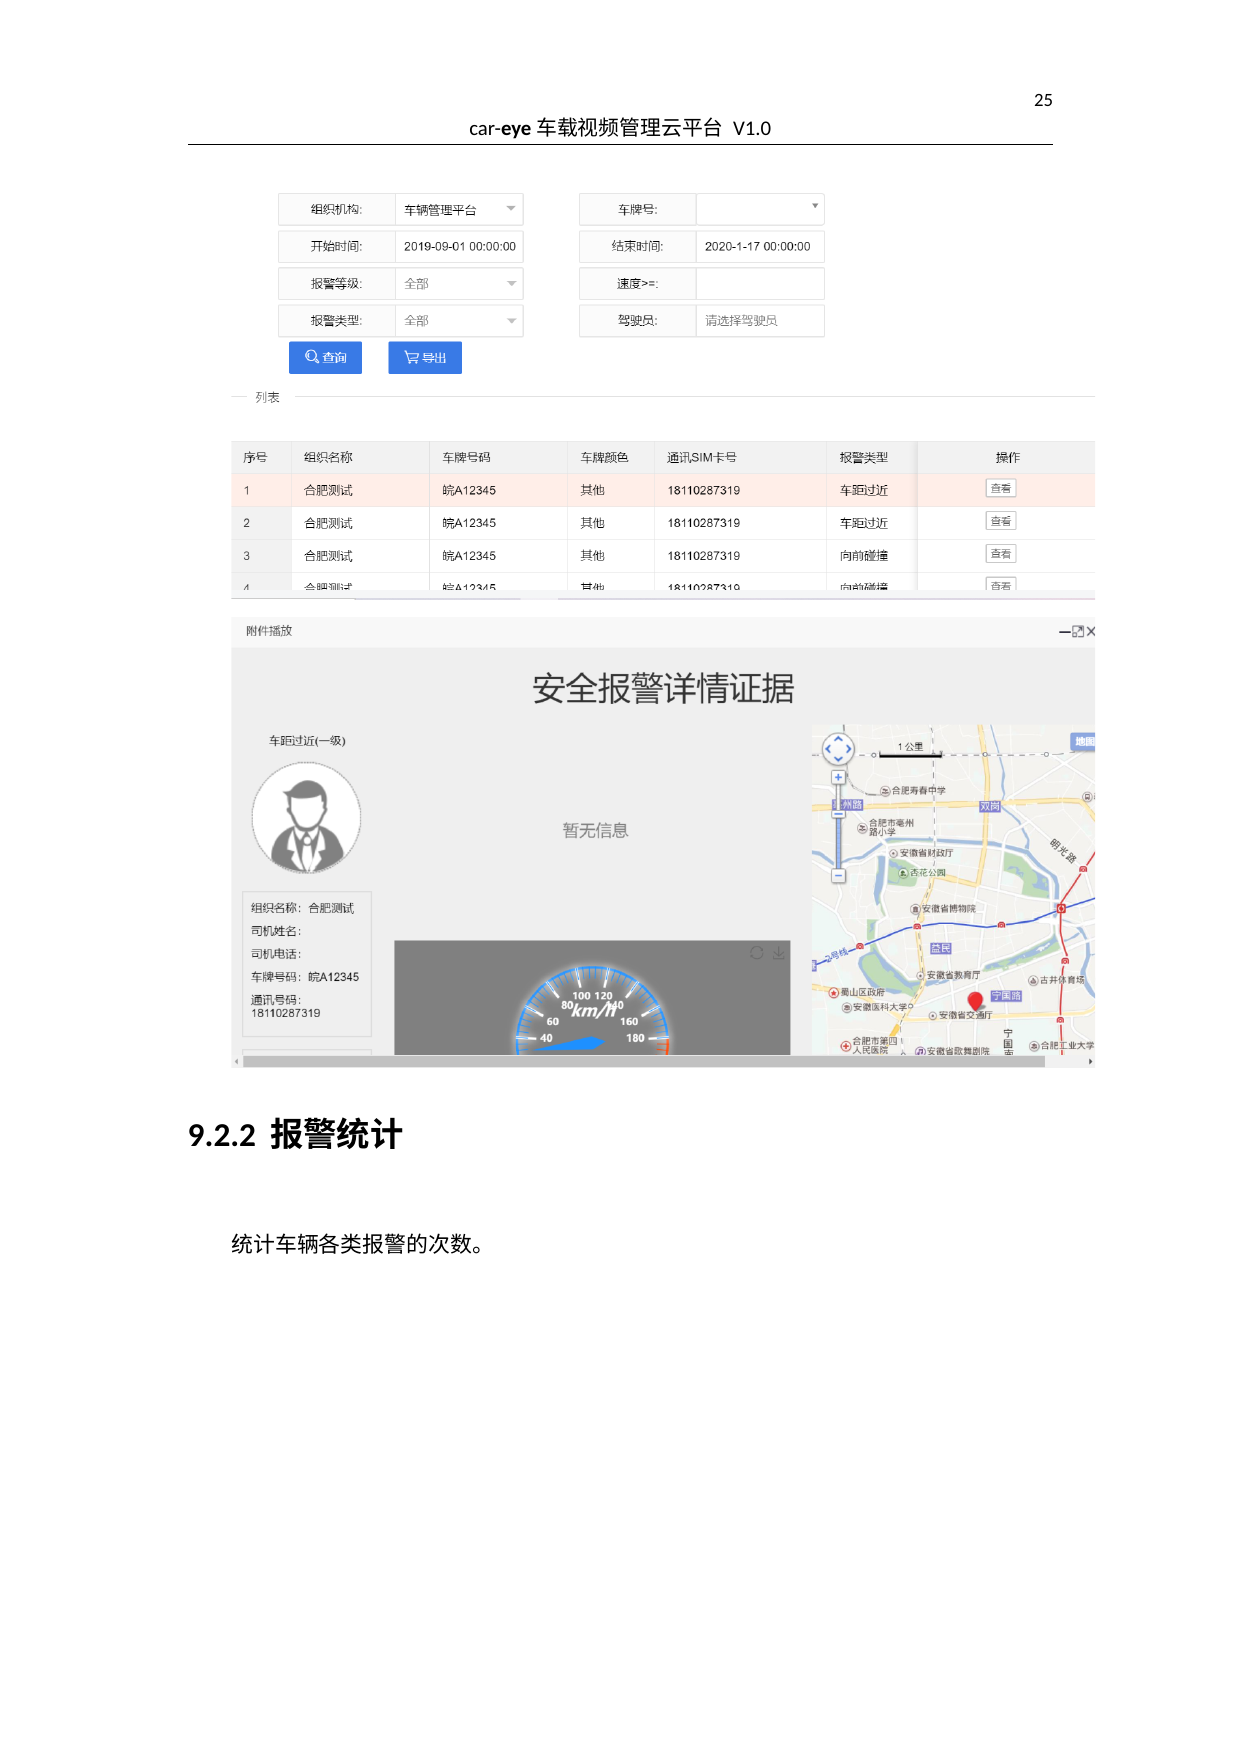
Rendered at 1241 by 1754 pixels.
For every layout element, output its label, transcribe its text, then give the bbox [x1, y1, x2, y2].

text 统计车辆各类报警的次数。 [187, 1226, 1053, 1259]
picture [231, 617, 1096, 1068]
subtitle 报警统计 [187, 1099, 1053, 1164]
picture [231, 162, 1096, 600]
